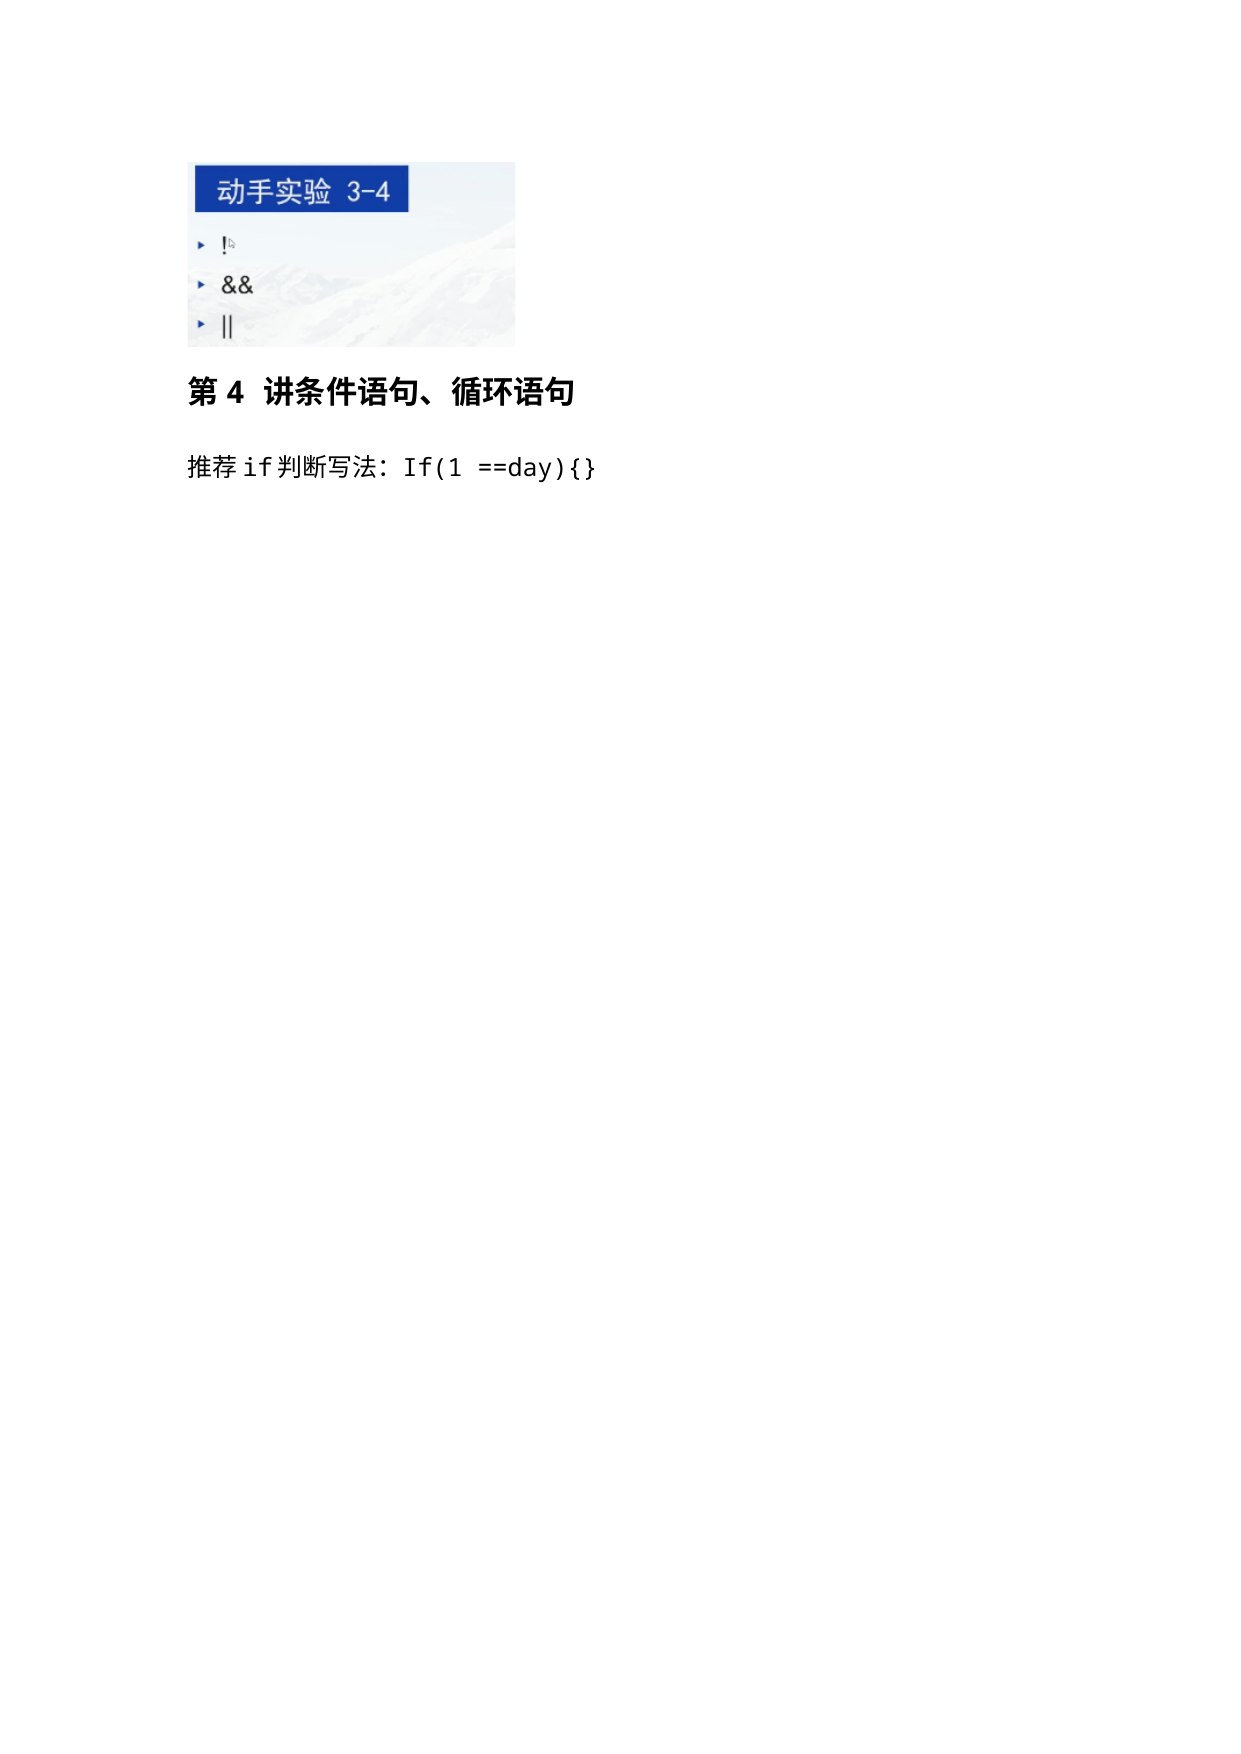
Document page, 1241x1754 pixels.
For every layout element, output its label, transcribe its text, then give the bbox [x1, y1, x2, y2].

subtitle 第 4 讲条件语句、循环语句 [187, 357, 1053, 422]
text 推荐if判断写法：If(1 ==day){} [187, 433, 1053, 498]
picture [187, 162, 516, 347]
